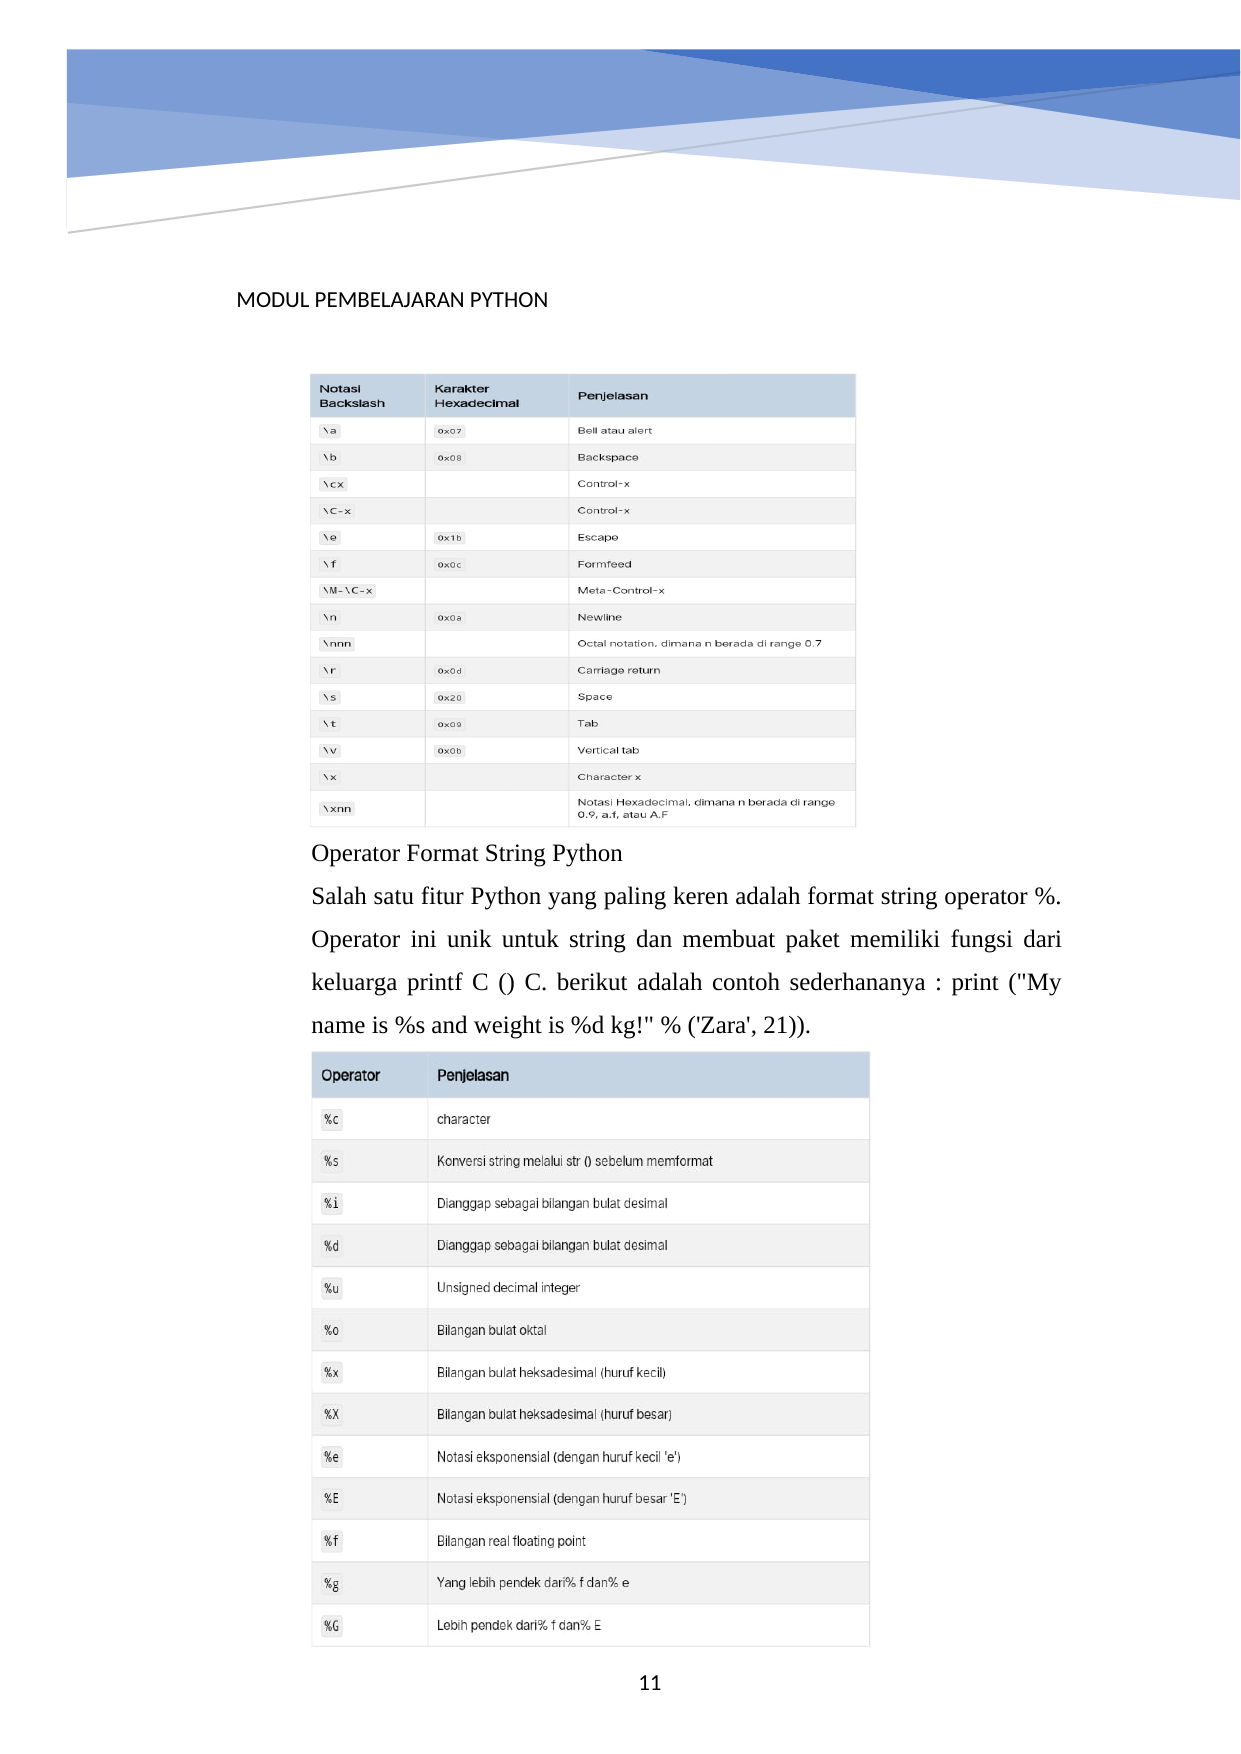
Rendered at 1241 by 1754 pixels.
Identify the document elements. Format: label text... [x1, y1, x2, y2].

text Salah satu fitur Python yang paling keren adalah format string operator %. Operator ini unik untuk string dan membuat paket memiliki fungsi dari keluarga printf C () C. berikut adalah contoh sederhananya : print ("My name is %s and weight is %d kg!" % ('Zara', 21)). [311, 881, 1063, 1039]
picture [300, 368, 865, 832]
picture [300, 1042, 879, 1655]
text Operator Format String Python [236, 838, 1063, 866]
picture [66, 49, 1241, 249]
